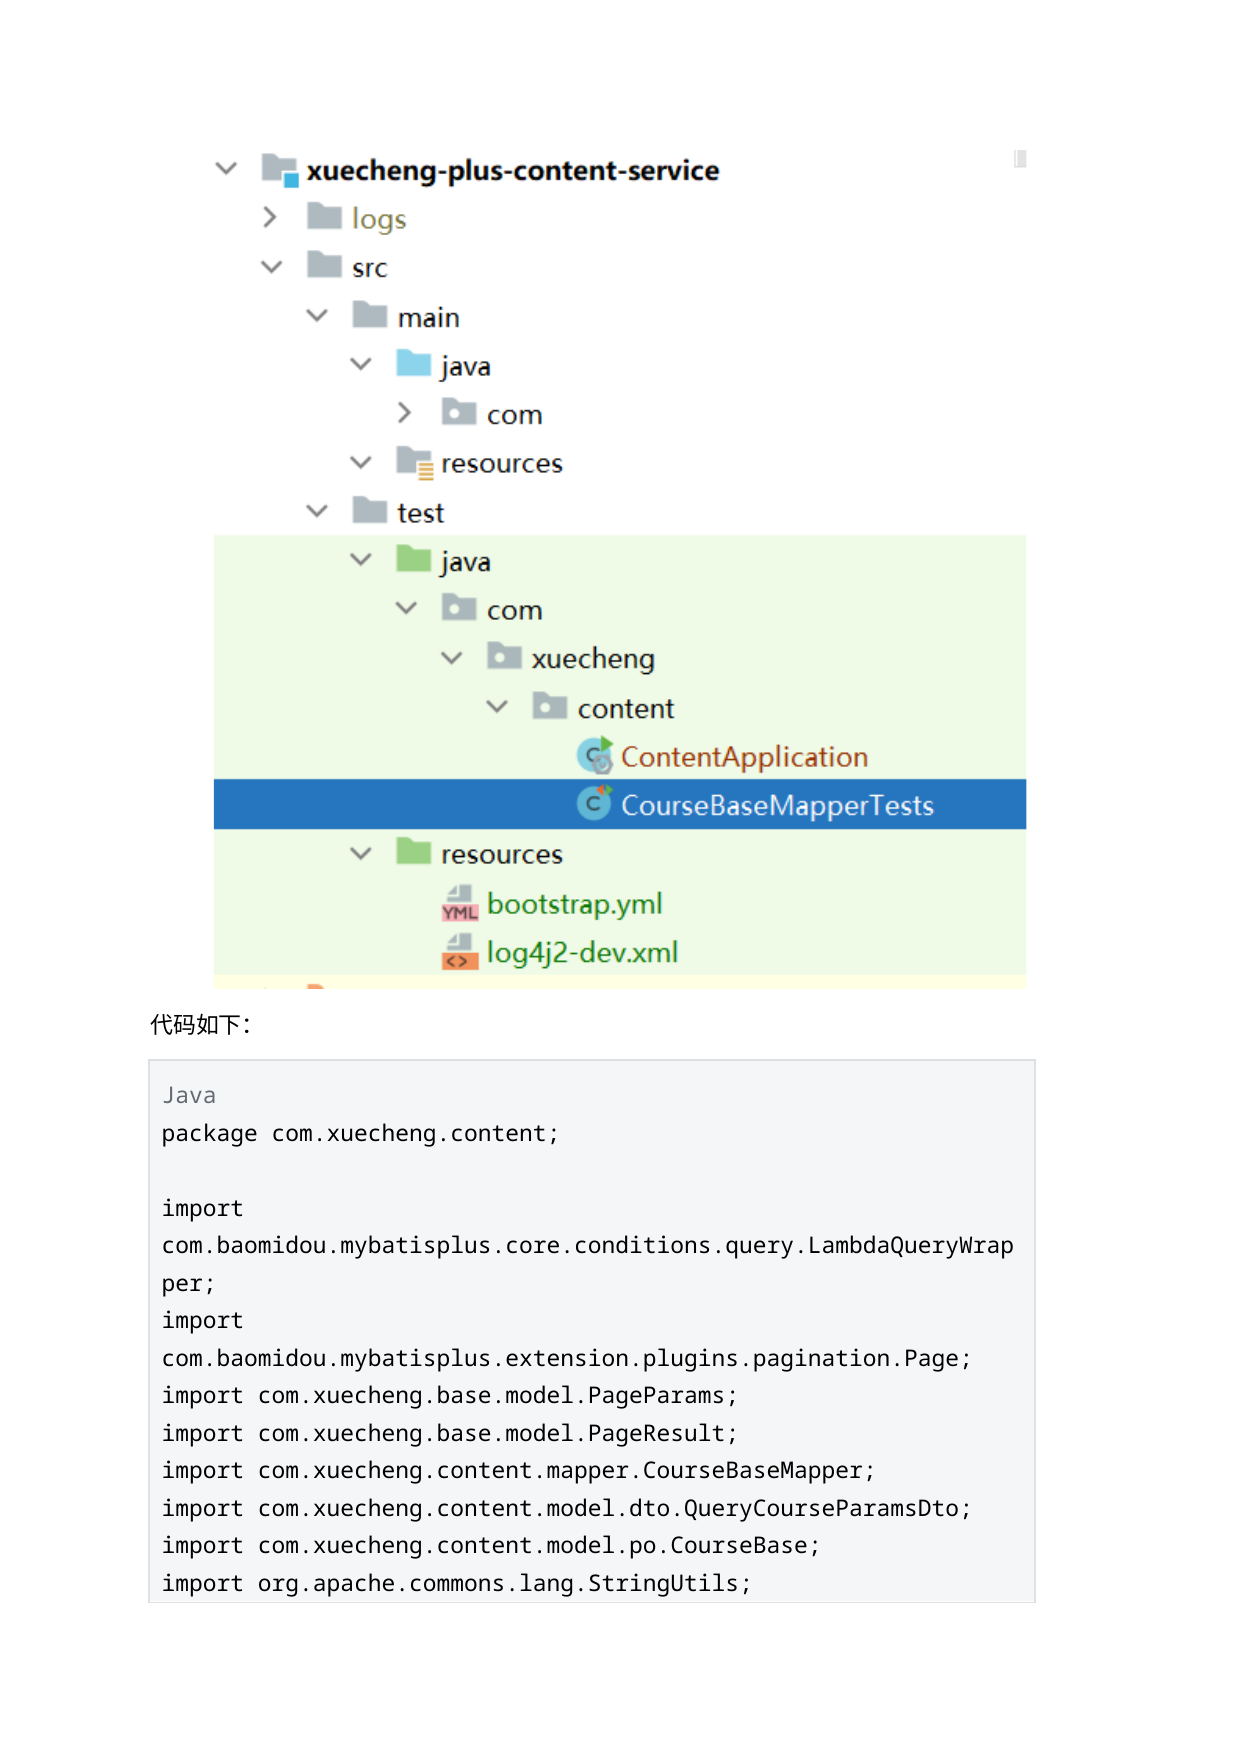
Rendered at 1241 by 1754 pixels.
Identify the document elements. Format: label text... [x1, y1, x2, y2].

picture [213, 150, 1027, 989]
text 代码如下： [150, 1007, 1090, 1040]
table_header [150, 1061, 1034, 1601]
